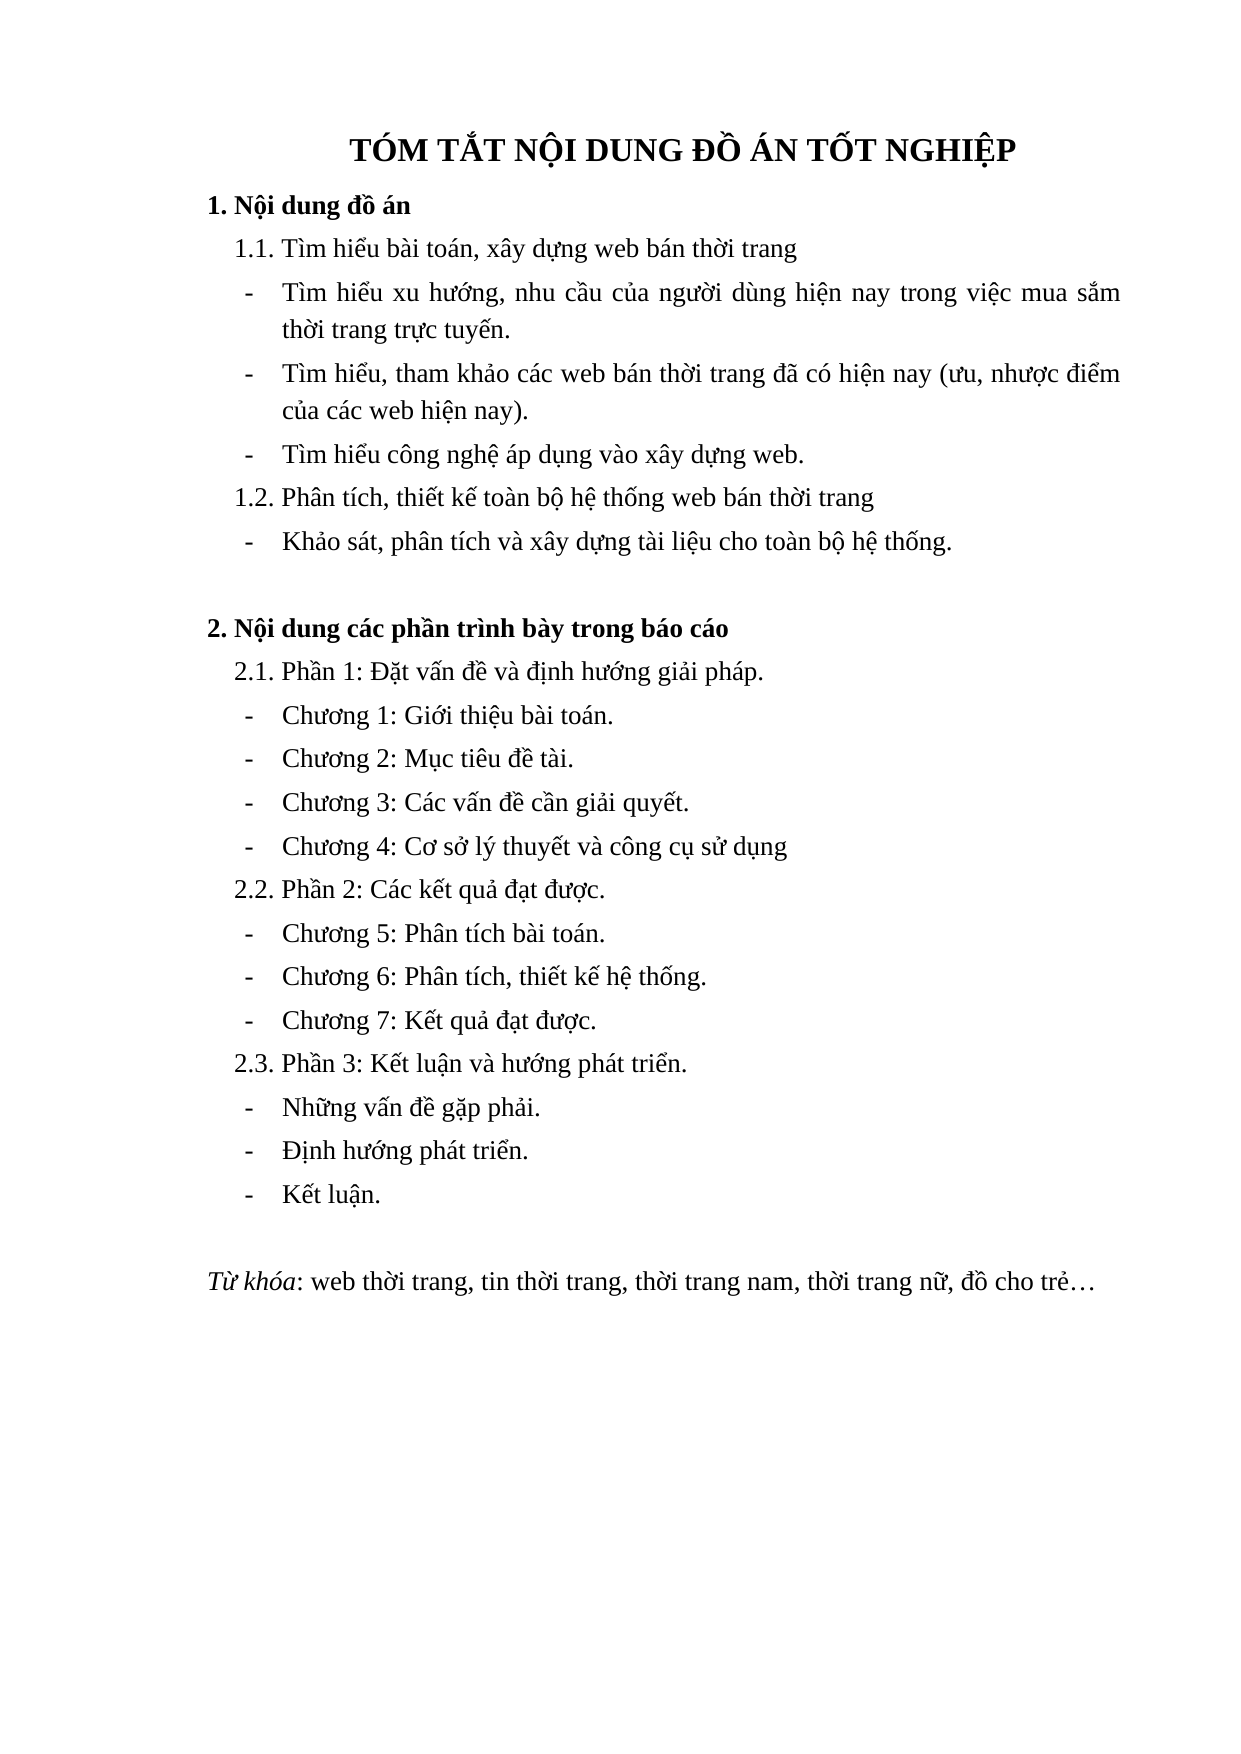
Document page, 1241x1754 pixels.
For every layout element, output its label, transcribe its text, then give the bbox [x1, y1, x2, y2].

text 2. Nội dung các phần trình bày trong báo cáo [207, 612, 1122, 643]
list Chương 4: Cơ sở lý thuyết và công cụ sử dụng [244, 830, 1122, 861]
text 2.2. Phần 2: Các kết quả đạt được. [207, 873, 1122, 904]
text Từ khóa: web thời trang, tin thời trang, thời trang nam, thời trang nữ, đồ cho trẻ… [207, 1265, 1122, 1296]
list Tìm hiểu xu hướng, nhu cầu của người dùng hiện nay trong việc mua sắm thời trang trực tuyến. [244, 276, 1122, 344]
text 2.1. Phần 1: Đặt vấn đề và định hướng giải pháp. [207, 656, 1122, 687]
list Tìm hiểu công nghệ áp dụng vào xây dựng web. [244, 438, 1122, 469]
list Định hướng phát triển. [244, 1134, 1122, 1166]
text 2.3. Phần 3: Kết luận và hướng phát triển. [207, 1047, 1122, 1078]
text TÓM TẮT NỘI DUNG ĐỒ ÁN TỐT NGHIỆP [244, 131, 1122, 169]
list Chương 6: Phân tích, thiết kế hệ thống. [244, 960, 1122, 991]
list Chương 5: Phân tích bài toán. [244, 917, 1122, 948]
list Khảo sát, phân tích và xây dựng tài liệu cho toàn bộ hệ thống. [244, 525, 1122, 556]
list Kết luận. [244, 1178, 1122, 1209]
text 1.1. Tìm hiểu bài toán, xây dựng web bán thời trang [207, 233, 1122, 264]
list Những vấn đề gặp phải. [244, 1091, 1122, 1122]
list Chương 1: Giới thiệu bài toán. [244, 699, 1122, 730]
list Chương 7: Kết quả đạt được. [244, 1004, 1122, 1035]
text 1.2. Phân tích, thiết kế toàn bộ hệ thống web bán thời trang [207, 481, 1122, 512]
list Chương 2: Mục tiêu đề tài. [244, 743, 1122, 774]
text 1. Nội dung đồ án [207, 189, 1122, 220]
list Chương 3: Các vấn đề cần giải quyết. [244, 786, 1122, 817]
list Tìm hiểu, tham khảo các web bán thời trang đã có hiện nay (ưu, nhược điểm của các web hiện nay). [244, 357, 1122, 425]
